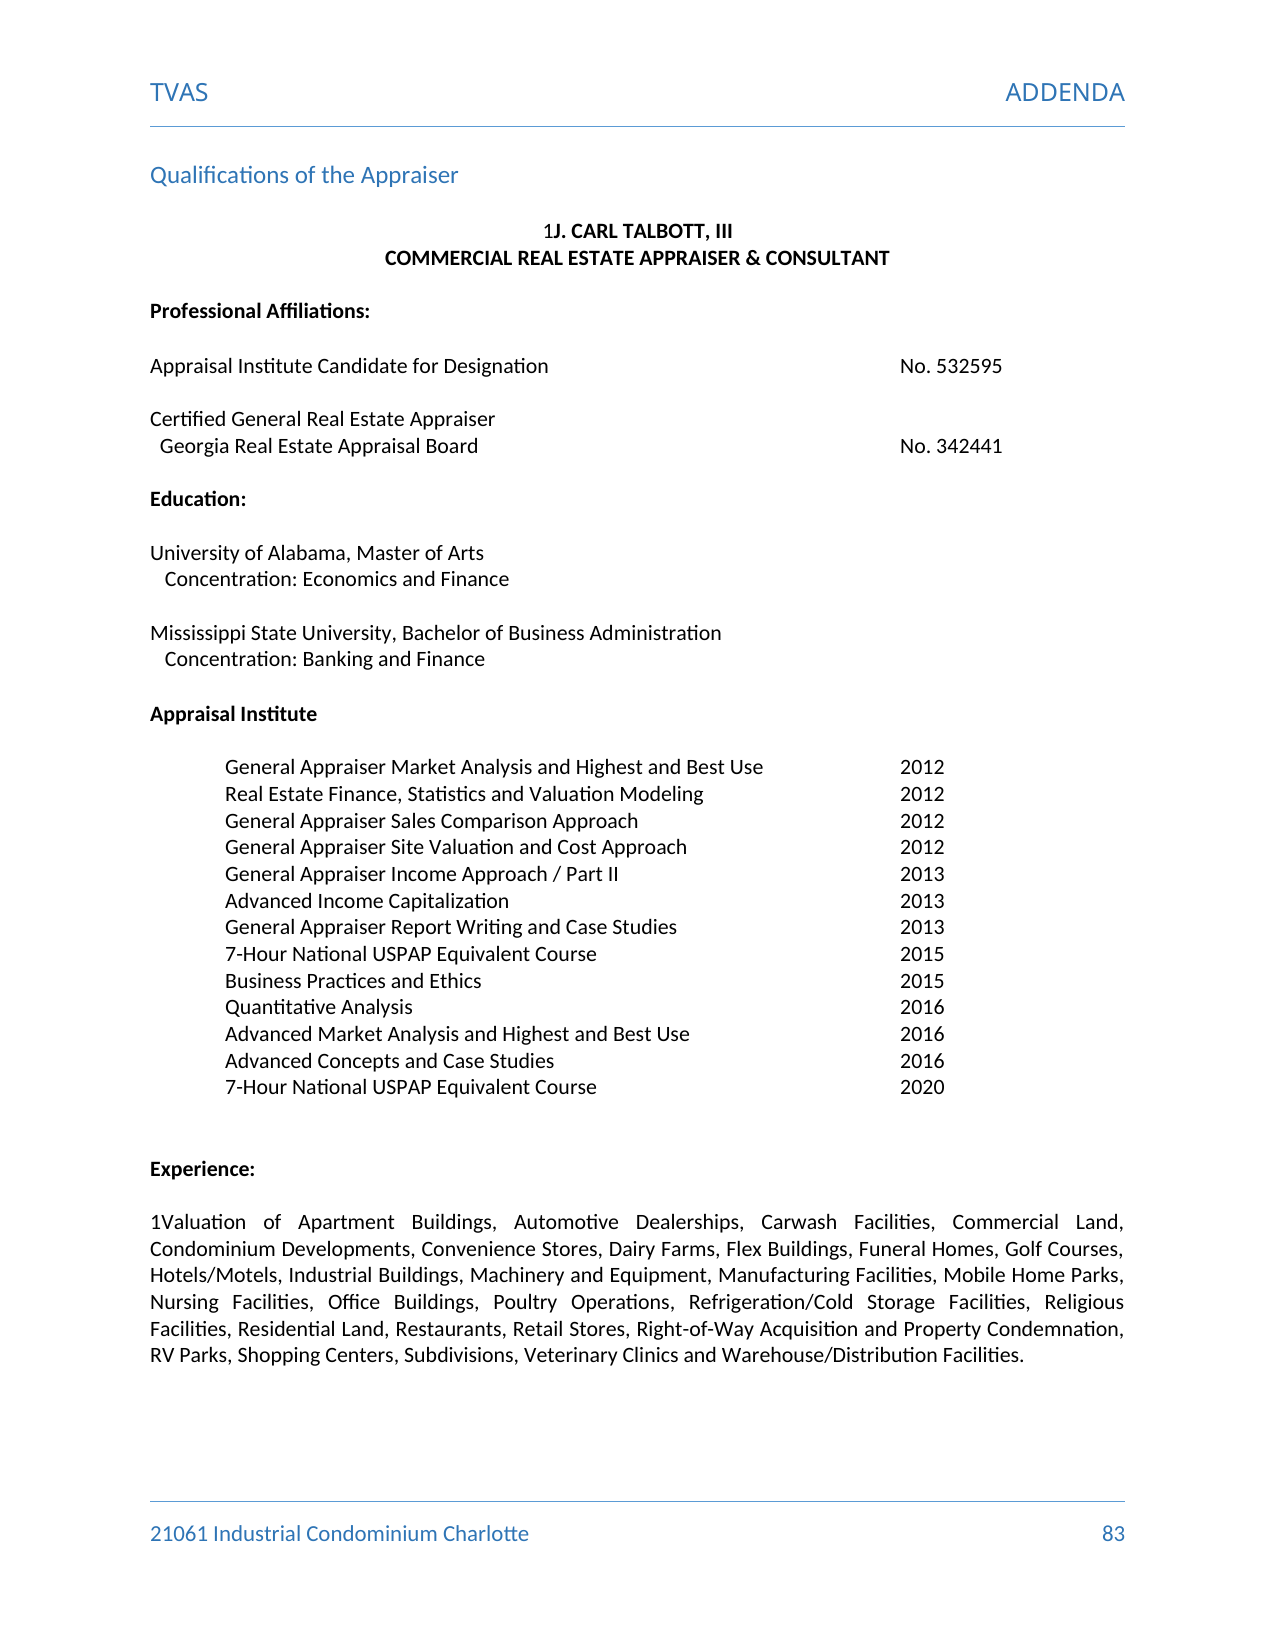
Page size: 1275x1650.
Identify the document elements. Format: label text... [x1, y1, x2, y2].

text 7-Hour National USPAP Equivalent Course 2020 [150, 1073, 1125, 1100]
text Experience: [150, 1155, 1125, 1182]
text Appraisal Institute [150, 700, 1125, 727]
text Quantitative Analysis 2016 [150, 993, 1125, 1020]
text Advanced Market Analysis and Highest and Best Use 2016 [150, 1020, 1125, 1047]
text Concentration: Economics and Finance [150, 566, 1125, 592]
text Business Practices and Ethics 2015 [150, 967, 1125, 993]
text General Appraiser Site Valuation and Cost Approach 2012 [150, 833, 1125, 860]
subtitle Qualifications of the Appraiser [150, 159, 1125, 189]
text Concentration: Banking and Finance [150, 646, 1125, 672]
text Georgia Real Estate Appraisal Board No. 342441 [150, 432, 1125, 459]
text Real Estate Finance, Statistics and Valuation Modeling 2012 [150, 780, 1125, 807]
text 7-Hour National USPAP Equivalent Course 2015 [150, 940, 1125, 967]
text University of Alabama, Master of Arts [150, 539, 1125, 566]
text Certified General Real Estate Appraiser [150, 406, 1125, 432]
text General Appraiser Sales Comparison Approach 2012 [150, 807, 1125, 833]
text General Appraiser Report Writing and Case Studies 2013 [150, 913, 1125, 940]
text Appraisal Institute Candidate for Designation No. 532595 [150, 352, 1125, 379]
text General Appraiser Market Analysis and Highest and Best Use 2012 [150, 753, 1125, 780]
text COMMERCIAL REAL ESTATE APPRAISER & CONSULTANT [150, 244, 1125, 271]
text Professional Affiliations: [150, 297, 1125, 324]
text Education: [150, 486, 1125, 512]
text Advanced Income Capitalization 2013 [150, 887, 1125, 913]
text J. CARL TALBOTT, III [150, 217, 1125, 244]
text General Appraiser Income Approach / Part II 2013 [150, 860, 1125, 887]
text Valuation of Apartment Buildings, Automotive Dealerships, Carwash Facilities, Commercial Land, Condominium Developments, Convenience Stores, Dairy Farms, Flex Buildings, Funeral Homes, Golf Courses, Hotels/Motels, Industrial Buildings, Machinery and Equipment, Manufacturing Facilities, Mobile Home Parks, Nursing Facilities, Office Buildings, Poultry Operations, Refrigeration/Cold Storage Facilities, Religious Facilities, Residential Land, Restaurants, Retail Stores, Right-of-Way Acquisition and Property Condemnation, RV Parks, Shopping Centers, Subdivisions, Veterinary Clinics and Warehouse/Distribution Facilities. [150, 1208, 1125, 1368]
text Mississippi State University, Bachelor of Business Administration [150, 619, 1125, 646]
text Advanced Concepts and Case Studies 2016 [150, 1047, 1125, 1073]
